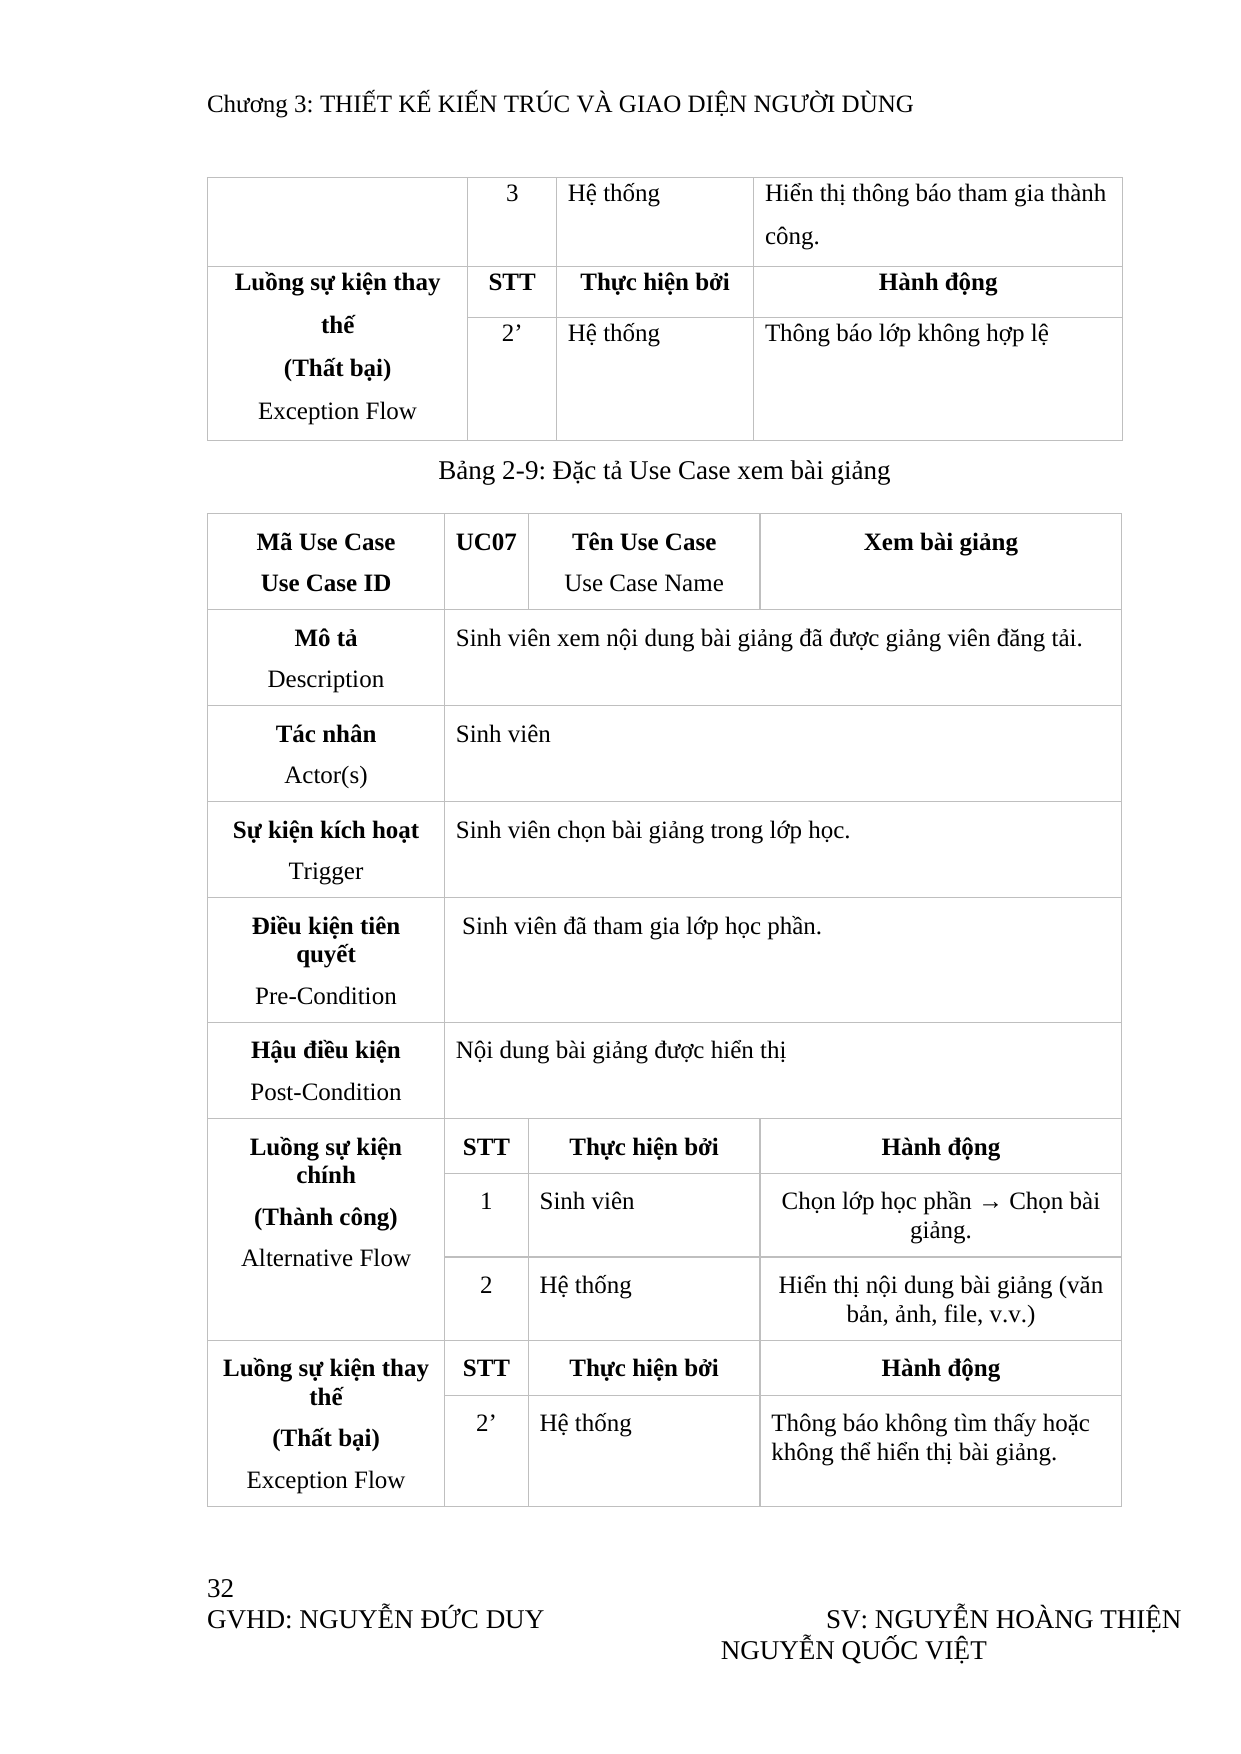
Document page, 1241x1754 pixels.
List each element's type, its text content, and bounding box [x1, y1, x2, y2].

table_cell Mô tả Description [208, 610, 444, 705]
table_cell Hệ thống [557, 178, 753, 266]
table_cell Hậu điều kiện Post-Condition [208, 1023, 444, 1118]
table_cell Hệ thống [557, 318, 753, 440]
table_cell Hành động [761, 1119, 1121, 1173]
table_cell Hệ thống [529, 1258, 759, 1340]
table_cell 2’ [445, 1396, 528, 1506]
table_cell STT [445, 1119, 528, 1173]
table_cell Sinh viên đã tham gia lớp học phần. [445, 898, 1121, 1022]
table_cell Sinh viên xem nội dung bài giảng đã được giảng viên đăng tải. [445, 610, 1121, 705]
table_cell 3 [468, 178, 556, 266]
table_cell Nội dung bài giảng được hiển thị [445, 1023, 1121, 1118]
table_cell 2’ [468, 318, 556, 440]
table_cell Thực hiện bởi [529, 1341, 759, 1395]
table_cell Hành động [754, 267, 1122, 317]
table_cell Sinh viên [529, 1174, 759, 1256]
table_cell STT [468, 267, 556, 317]
table_cell Thông báo lớp không hợp lệ [754, 318, 1122, 440]
table_cell Luồng sự kiện chính (Thành công) Alternative Flow [208, 1119, 444, 1340]
table_cell Hiển thị thông báo tham gia thành công. [754, 178, 1122, 266]
table_cell Chọn lớp học phần → Chọn bài giảng. [761, 1174, 1121, 1256]
text Bảng 2-9: Đặc tả Use Case xem bài giảng [207, 454, 1122, 485]
table_cell 1 [445, 1174, 528, 1256]
table_cell Hiển thị nội dung bài giảng (văn bản, ảnh, file, v.v.) [761, 1258, 1121, 1340]
table_header Xem bài giảng [761, 514, 1121, 609]
table_cell Luồng sự kiện thay thế (Thất bại) Exception Flow [208, 1341, 444, 1506]
table_cell Tác nhân Actor(s) [208, 706, 444, 801]
table_cell Hành động [761, 1341, 1121, 1395]
table_cell Điều kiện tiên quyết Pre-Condition [208, 898, 444, 1022]
table_cell Sinh viên [445, 706, 1121, 801]
table_cell Sinh viên chọn bài giảng trong lớp học. [445, 802, 1121, 897]
table_cell Thực hiện bởi [529, 1119, 759, 1173]
table_cell Hệ thống [529, 1396, 759, 1506]
table_header UC07 [445, 514, 528, 609]
table_cell Thông báo không tìm thấy hoặc không thể hiển thị bài giảng. [761, 1396, 1121, 1506]
table_header Tên Use Case Use Case Name [529, 514, 759, 609]
table_cell Sự kiện kích hoạt Trigger [208, 802, 444, 897]
table_cell 2 [445, 1258, 528, 1340]
table_header Mã Use Case Use Case ID [208, 514, 444, 609]
table_cell Luồng sự kiện thay thế (Thất bại) Exception Flow [208, 267, 467, 440]
table_cell STT [445, 1341, 528, 1395]
table_cell Thực hiện bởi [557, 267, 753, 317]
